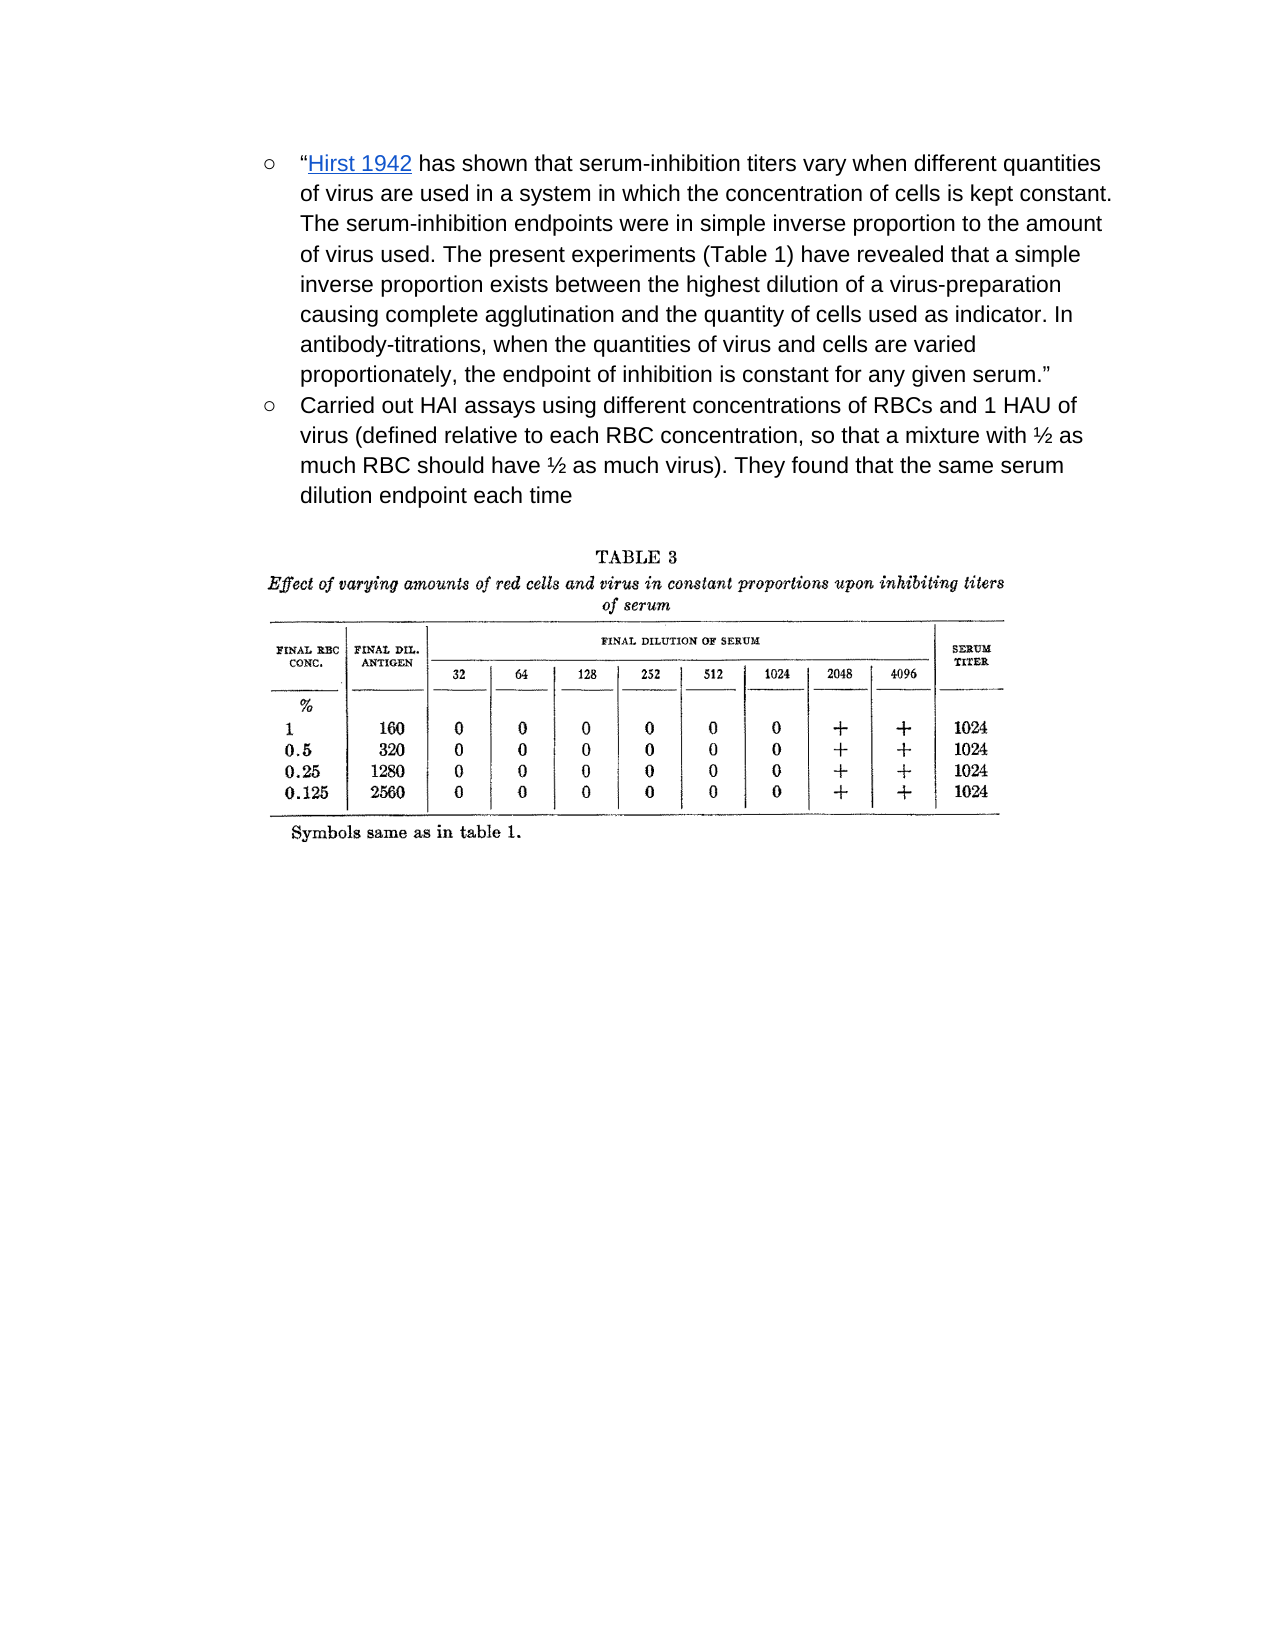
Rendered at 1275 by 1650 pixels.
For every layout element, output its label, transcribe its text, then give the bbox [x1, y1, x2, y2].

list “Hirst 1942 has shown that serum-inhibition titers vary when different quantities of virus are used in a system in which the concentration of cells is kept constant. The serum-inhibition endpoints were in simple inverse proportion to the amount of virus used. The present experiments (Table 1) have revealed that a simple inverse proportion exists between the highest dilution of a virus-preparation causing complete agglutination and the quantity of cells used as indicator. In antibody-titrations, when the quantities of virus and cells are varied proportionately, the endpoint of inhibition is constant for any given serum.” [262, 150, 1125, 388]
list Carried out HAI assays using different concentrations of RBCs and 1 HAU of virus (defined relative to each RBC concentration, so that a mixture with ½ as much RBC should have ½ as much virus). They found that the same serum dilution endpoint each time [262, 392, 1125, 509]
picture [262, 542, 1013, 845]
